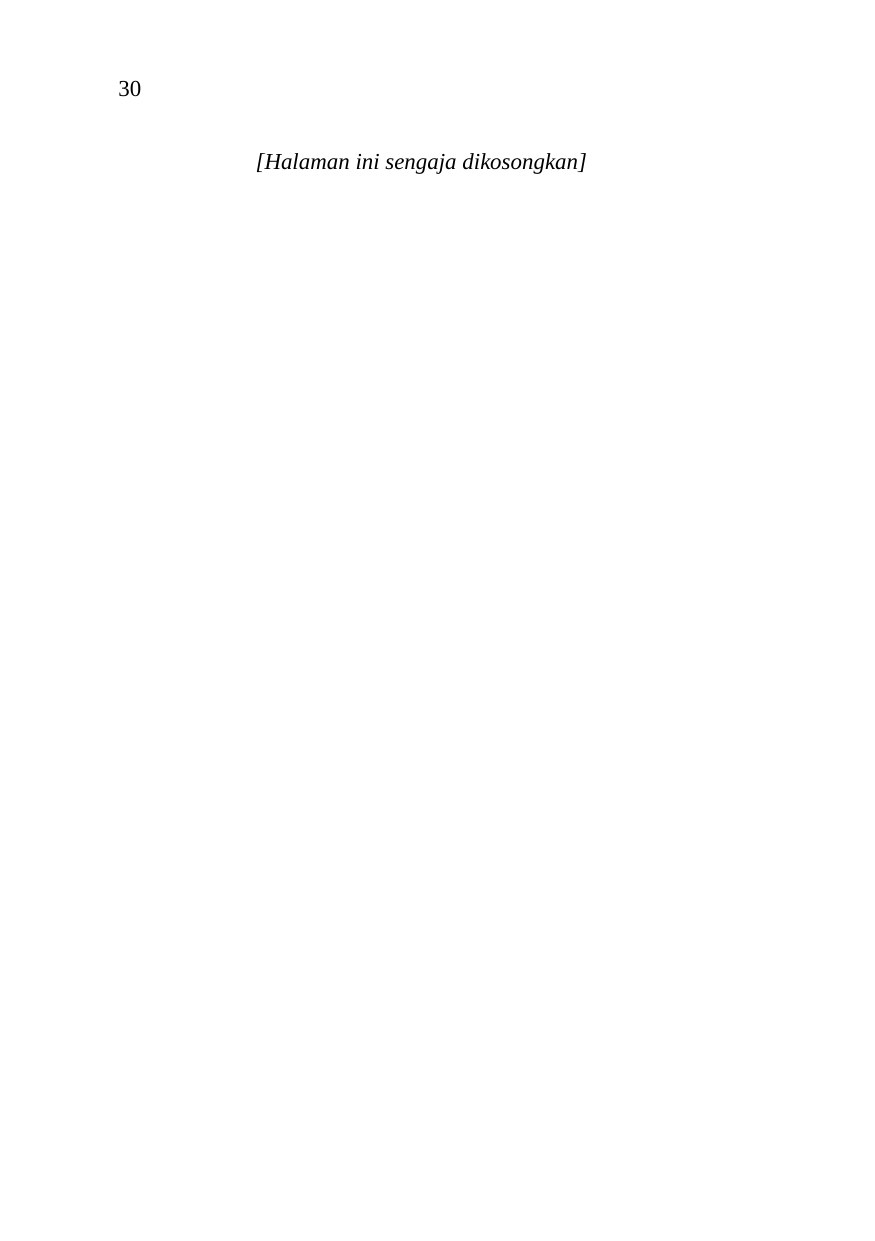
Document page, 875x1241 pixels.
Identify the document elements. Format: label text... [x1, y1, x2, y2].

text [Halaman ini sengaja dikosongkan] [118, 148, 726, 174]
